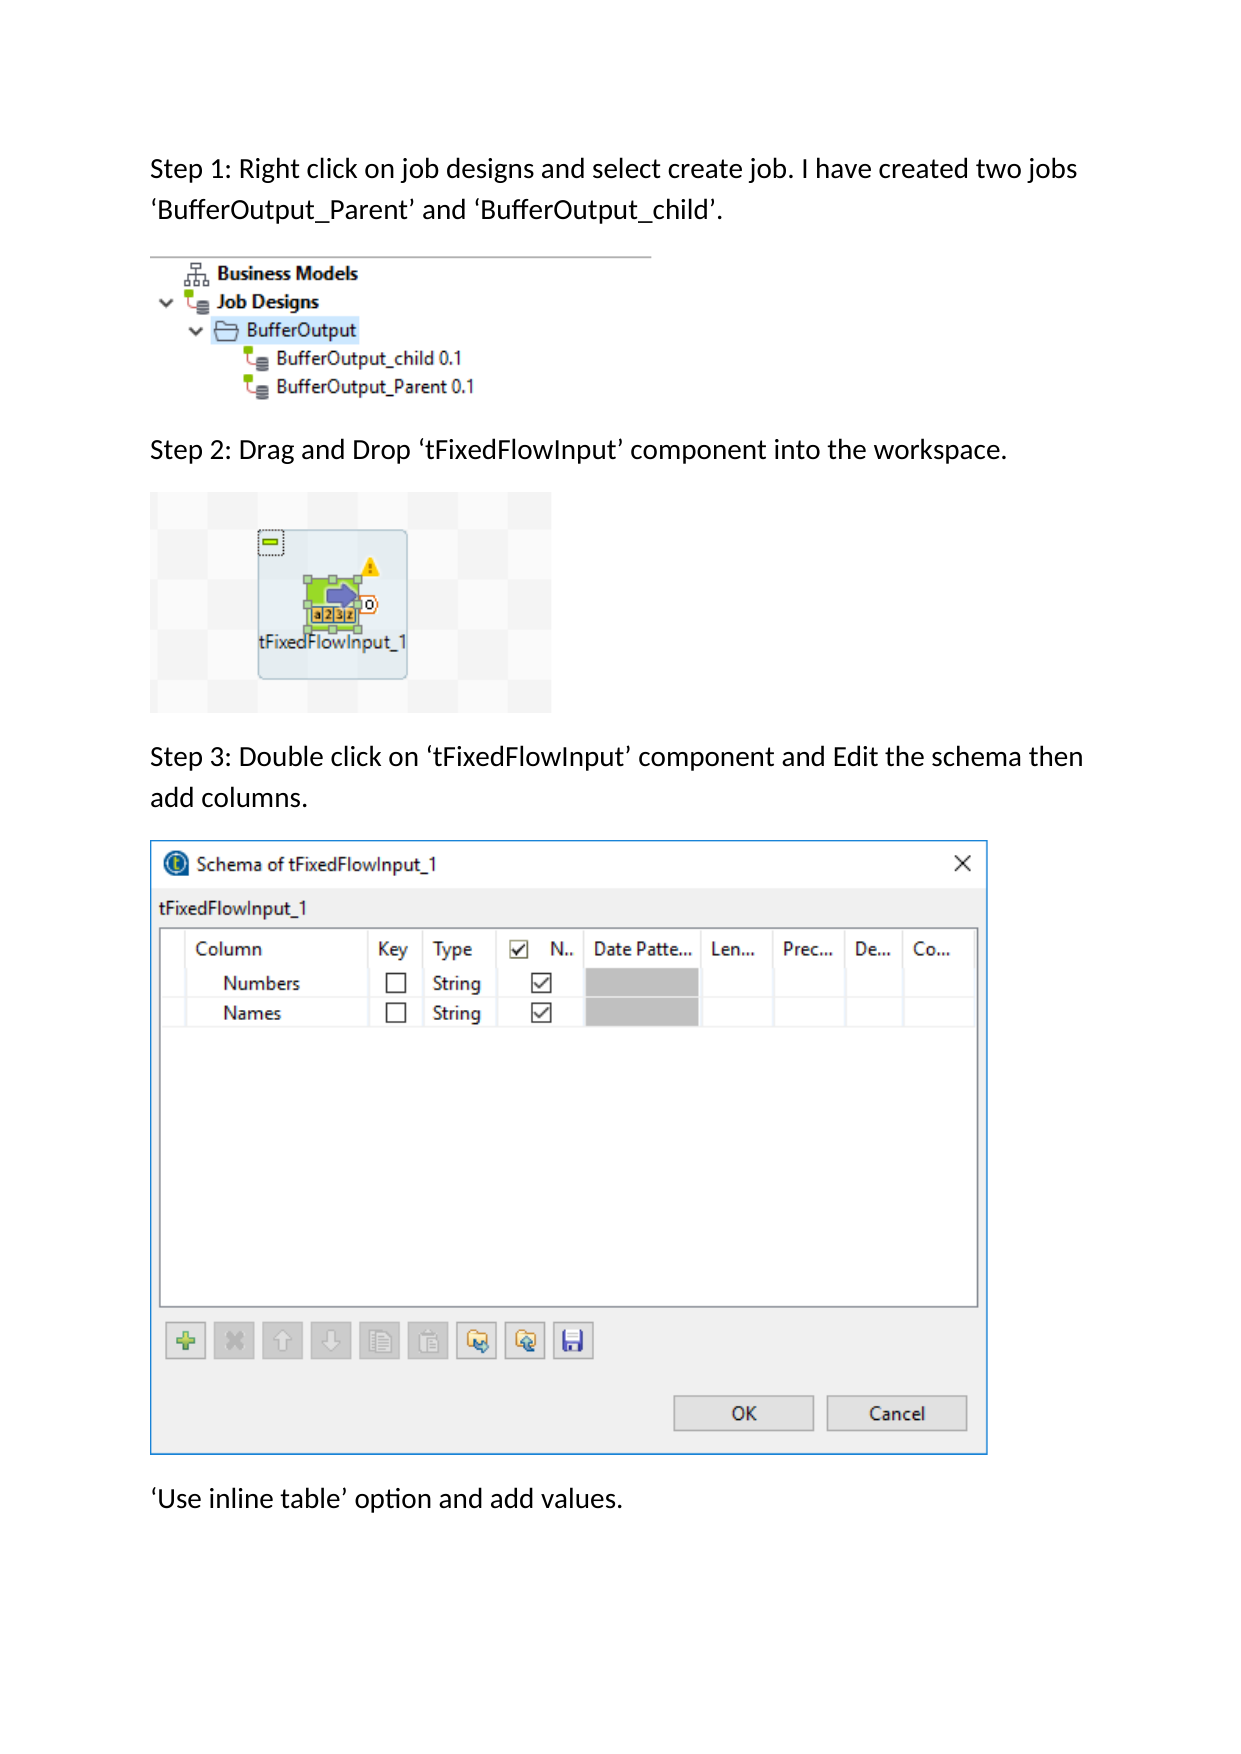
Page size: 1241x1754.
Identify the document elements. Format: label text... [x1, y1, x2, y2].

text Step 1: Right click on job designs and select create job. I have created two jobs ‘BufferOutput_Parent’ and ‘BufferOutput_child’. [150, 150, 1090, 227]
text Step 3: Double click on ‘tFixedFlowInput’ component and Edit the schema then add columns. [150, 738, 1090, 814]
text ‘Use inline table’ option and add values. [150, 1480, 1090, 1515]
picture [150, 252, 652, 406]
picture [150, 492, 552, 713]
picture [150, 840, 988, 1455]
text Step 2: Drag and Drop ‘tFixedFlowInput’ component into the workspace. [150, 431, 1090, 466]
